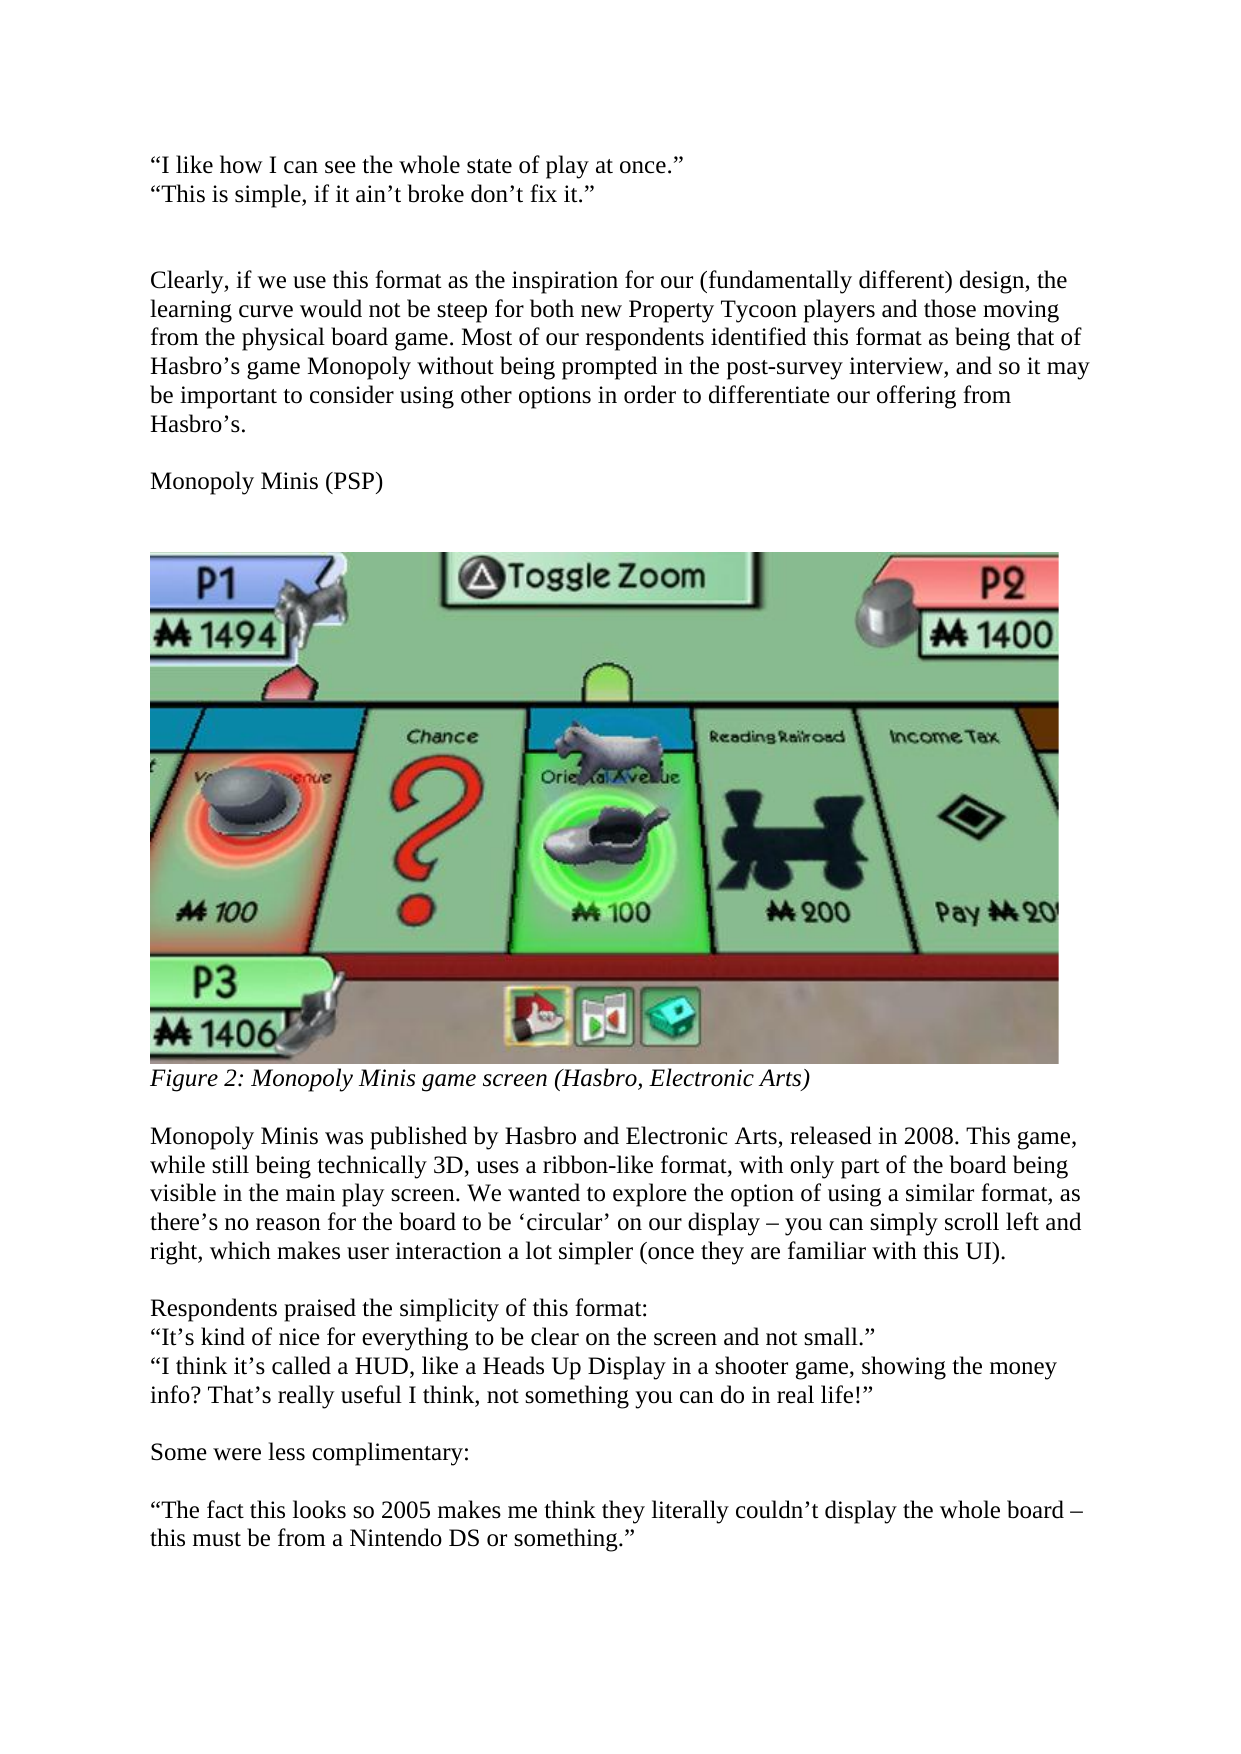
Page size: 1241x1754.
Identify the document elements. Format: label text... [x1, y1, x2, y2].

text “The fact this looks so 2005 makes me think they literally couldn’t display the whole board – this must be from a Nintendo DS or something.” [150, 1466, 1090, 1552]
text Clearly, if we use this format as the inspiration for our (fundamentally different) design, the learning curve would not be steep for both new Property Tycoon players and those moving from the physical board game. Most of our respondents identified this format as being that of Hasbro’s game Monopoly without being prompted in the post-survey interview, and so it may be important to consider using other options in order to differentiate our offering from Hasbro’s. [150, 265, 1090, 437]
text Some were less complimentary: [150, 1408, 1090, 1466]
text “I like how I can see the whole state of play at once.” “This is simple, if it ain’t broke don’t fix it.” [150, 150, 1090, 265]
picture [178, 721, 183, 732]
text Respondents praised the simplicity of this format: [150, 1265, 1090, 1322]
text Monopoly Minis (PSP) [150, 437, 1090, 552]
text “It’s kind of nice for everything to be clear on the screen and not small.” “I think it’s called a HUD, like a Heads Up Display in a shooter game, showing the money info? That’s really useful I think, not something you can do in real life!” [150, 1322, 1090, 1408]
text Monopoly Minis was published by Hasbro and Electronic Arts, released in 2008. This game, while still being technically 3D, uses a ribbon-like format, with only part of the board being visible in the main play screen. We wanted to explore the option of using a similar format, as there’s no reason for the board to be ‘circular’ on our display – you can simply scroll left and right, which makes user interaction a lot simpler (once they are familiar with this UI). [150, 1092, 1090, 1265]
picture [150, 552, 1059, 1064]
